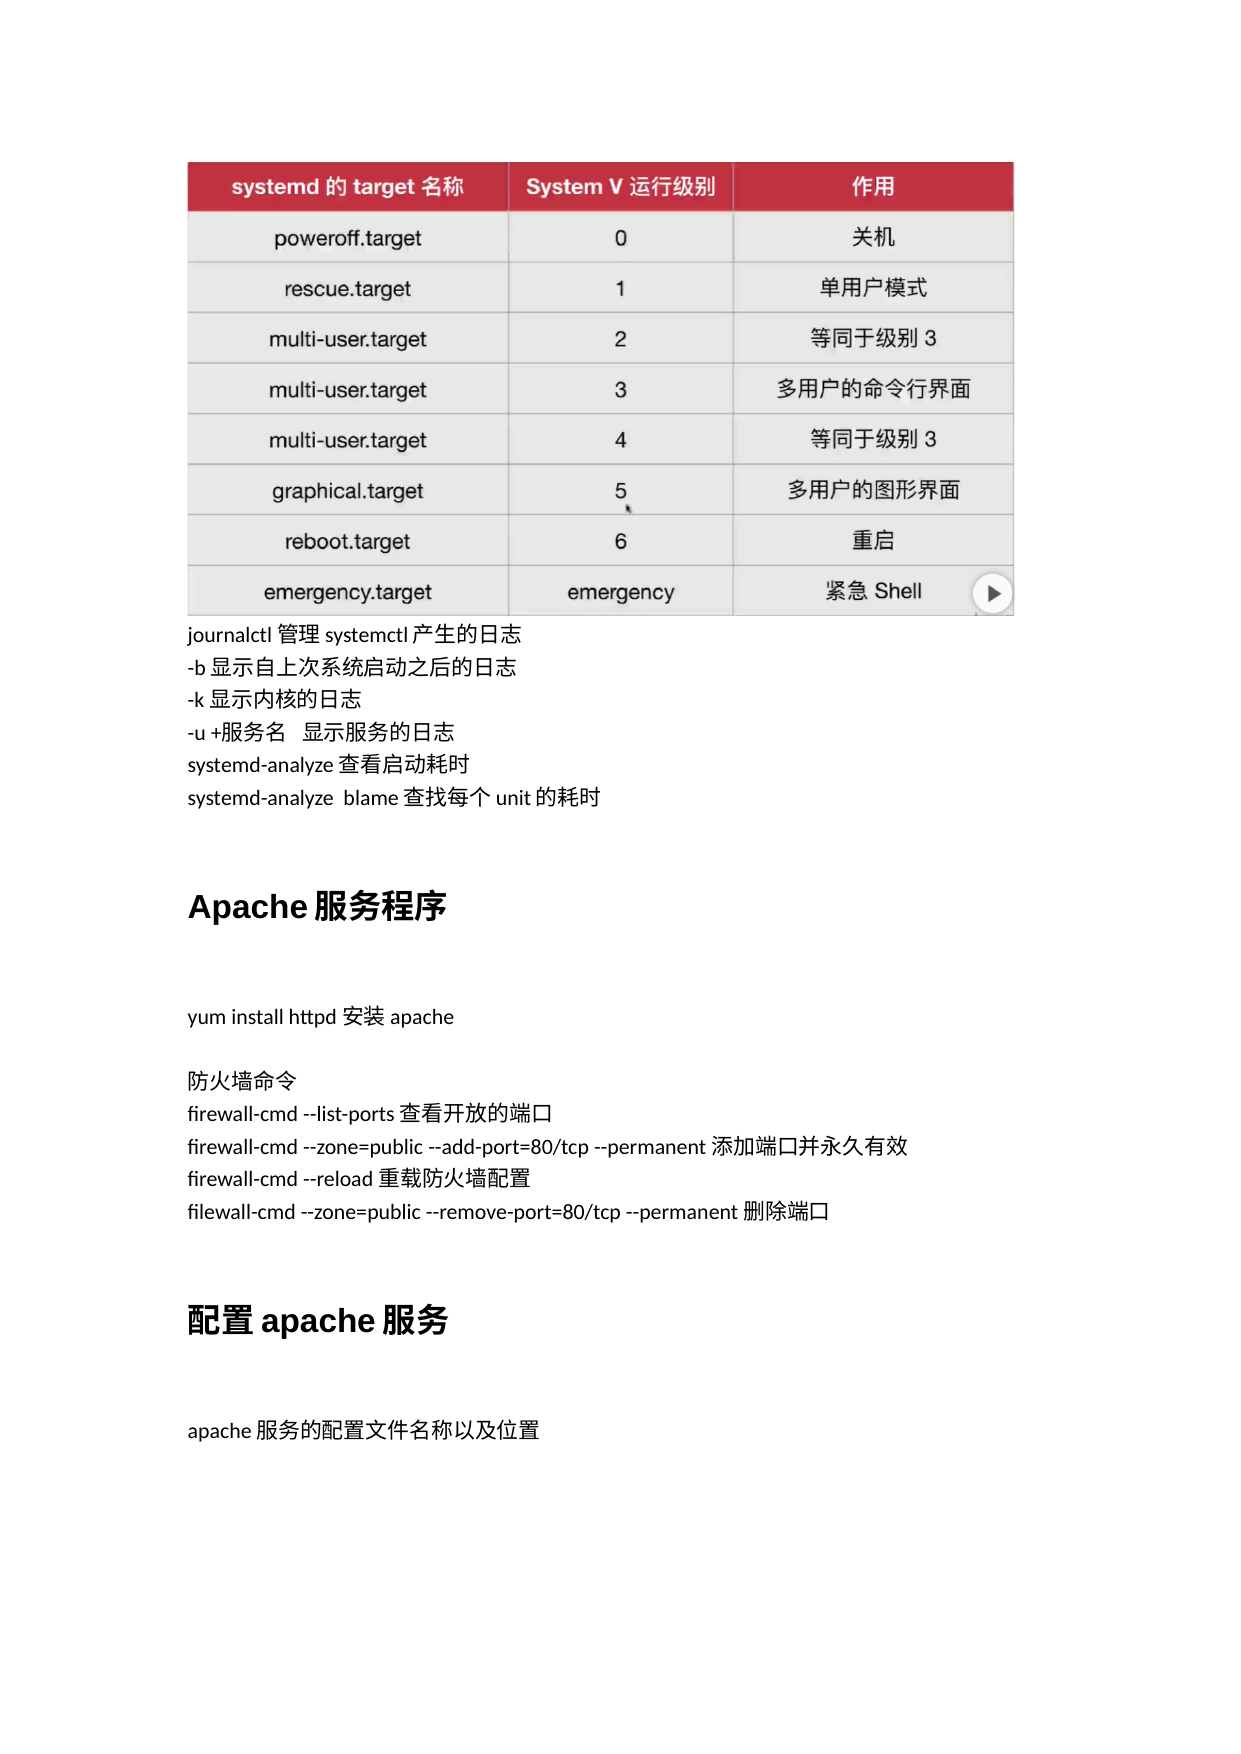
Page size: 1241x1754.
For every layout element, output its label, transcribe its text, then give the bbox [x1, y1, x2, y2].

text -k 显示内核的日志 [187, 682, 1053, 714]
text systemd-analyze 查看启动耗时 [187, 747, 1053, 779]
text yum install httpd 安装apache [187, 998, 1053, 1031]
text firewall-cmd --reload 重载防火墙配置 [187, 1161, 1053, 1193]
text -b 显示自上次系统启动之后的日志 [187, 649, 1053, 682]
text systemd-analyze blame 查找每个unit的耗时 [187, 779, 1053, 812]
text journalctl 管理systemctl产生的日志 [187, 617, 1053, 649]
picture [187, 162, 1016, 616]
text apache服务的配置文件名称以及位置 [187, 1412, 1053, 1445]
subtitle 配置apache服务 [187, 1285, 1053, 1350]
text filewall-cmd --zone=public --remove-port=80/tcp --permanent 删除端口 [187, 1193, 1053, 1226]
text firewall-cmd --zone=public --add-port=80/tcp --permanent 添加端口并永久有效 [187, 1128, 1053, 1161]
text 防火墙命令 [187, 1063, 1053, 1096]
subtitle Apache服务程序 [187, 872, 1053, 937]
text firewall-cmd --list-ports 查看开放的端口 [187, 1096, 1053, 1128]
text -u +服务名 显示服务的日志 [187, 714, 1053, 747]
